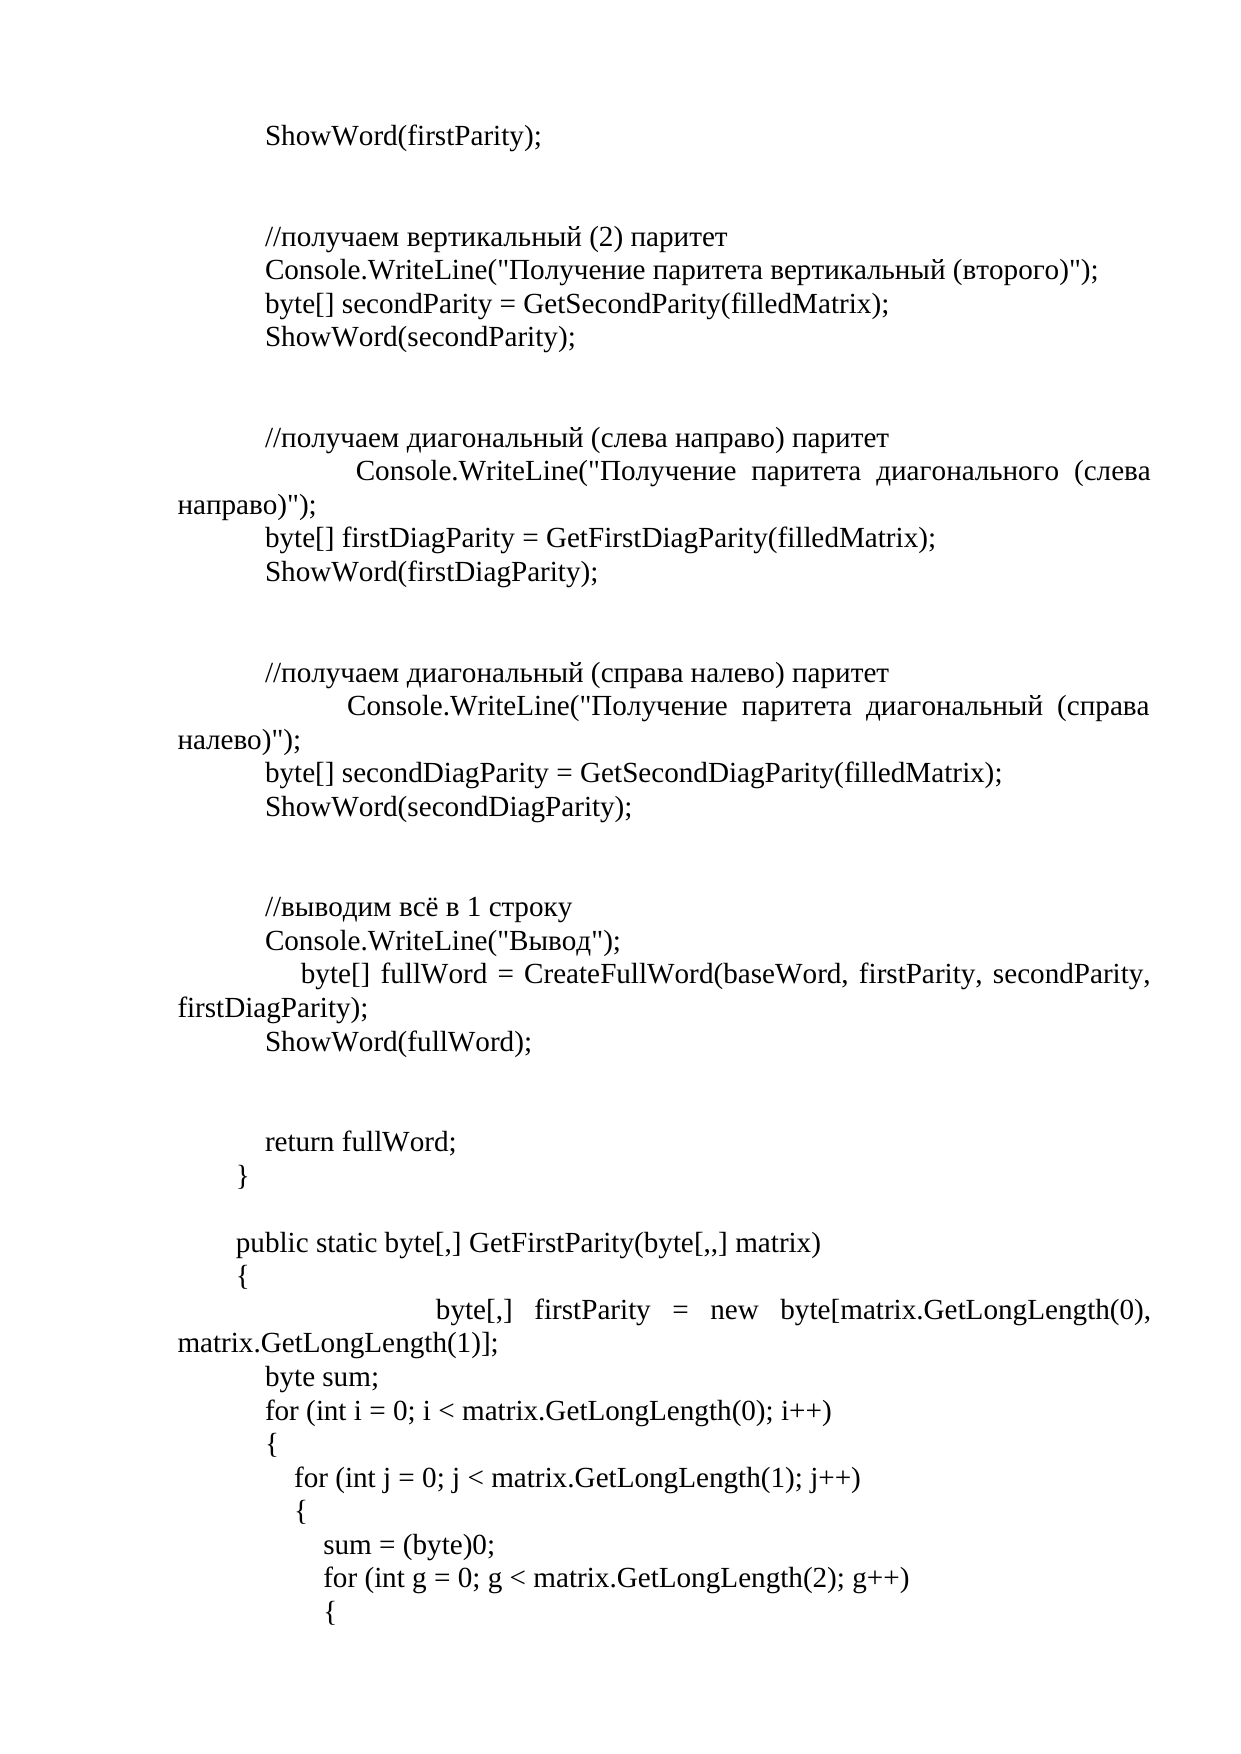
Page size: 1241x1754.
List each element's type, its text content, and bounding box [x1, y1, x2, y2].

text Console.WriteLine("Получение паритета диагонального (слева направо)"); [177, 453, 1152, 521]
text //получаем диагональный (слева направо) паритет [177, 420, 1152, 453]
text Console.WriteLine("Получение паритета диагональный (справа налево)"); [177, 688, 1152, 755]
text Console.WriteLine("Получение паритета вертикальный (второго)"); [177, 252, 1152, 286]
text { [177, 1493, 1152, 1527]
text //выводим всё в 1 строку [177, 889, 1152, 923]
text return fullWord; [177, 1124, 1152, 1158]
text for (int j = 0; j < matrix.GetLongLength(1); j++) [177, 1460, 1152, 1493]
text ShowWord(firstParity); [177, 118, 1152, 152]
text Console.WriteLine("Вывод"); [177, 923, 1152, 957]
text for (int i = 0; i < matrix.GetLongLength(0); i++) [177, 1393, 1152, 1426]
text byte[] fullWord = CreateFullWord(baseWord, firstParity, secondParity, firstDiagParity); [177, 957, 1152, 1024]
text { [177, 1426, 1152, 1460]
text byte[] secondParity = GetSecondParity(filledMatrix); [177, 286, 1152, 319]
text ShowWord(secondDiagParity); [177, 789, 1152, 822]
text sum = (byte)0; [177, 1527, 1152, 1560]
text public static byte[,] GetFirstParity(byte[,,] matrix) [177, 1225, 1152, 1258]
text byte[] firstDiagParity = GetFirstDiagParity(filledMatrix); [177, 521, 1152, 554]
text { [177, 1258, 1152, 1292]
text byte[] secondDiagParity = GetSecondDiagParity(filledMatrix); [177, 755, 1152, 789]
text { [177, 1594, 1152, 1627]
text ShowWord(fullWord); [177, 1024, 1152, 1057]
text //получаем диагональный (справа налево) паритет [177, 655, 1152, 688]
text //получаем вертикальный (2) паритет [177, 219, 1152, 252]
text for (int g = 0; g < matrix.GetLongLength(2); g++) [177, 1560, 1152, 1594]
text ShowWord(firstDiagParity); [177, 554, 1152, 588]
text } [177, 1158, 1152, 1191]
text byte[,] firstParity = new byte[matrix.GetLongLength(0), matrix.GetLongLength(1)]; [177, 1292, 1152, 1359]
text ShowWord(secondParity); [177, 319, 1152, 353]
text byte sum; [177, 1359, 1152, 1393]
